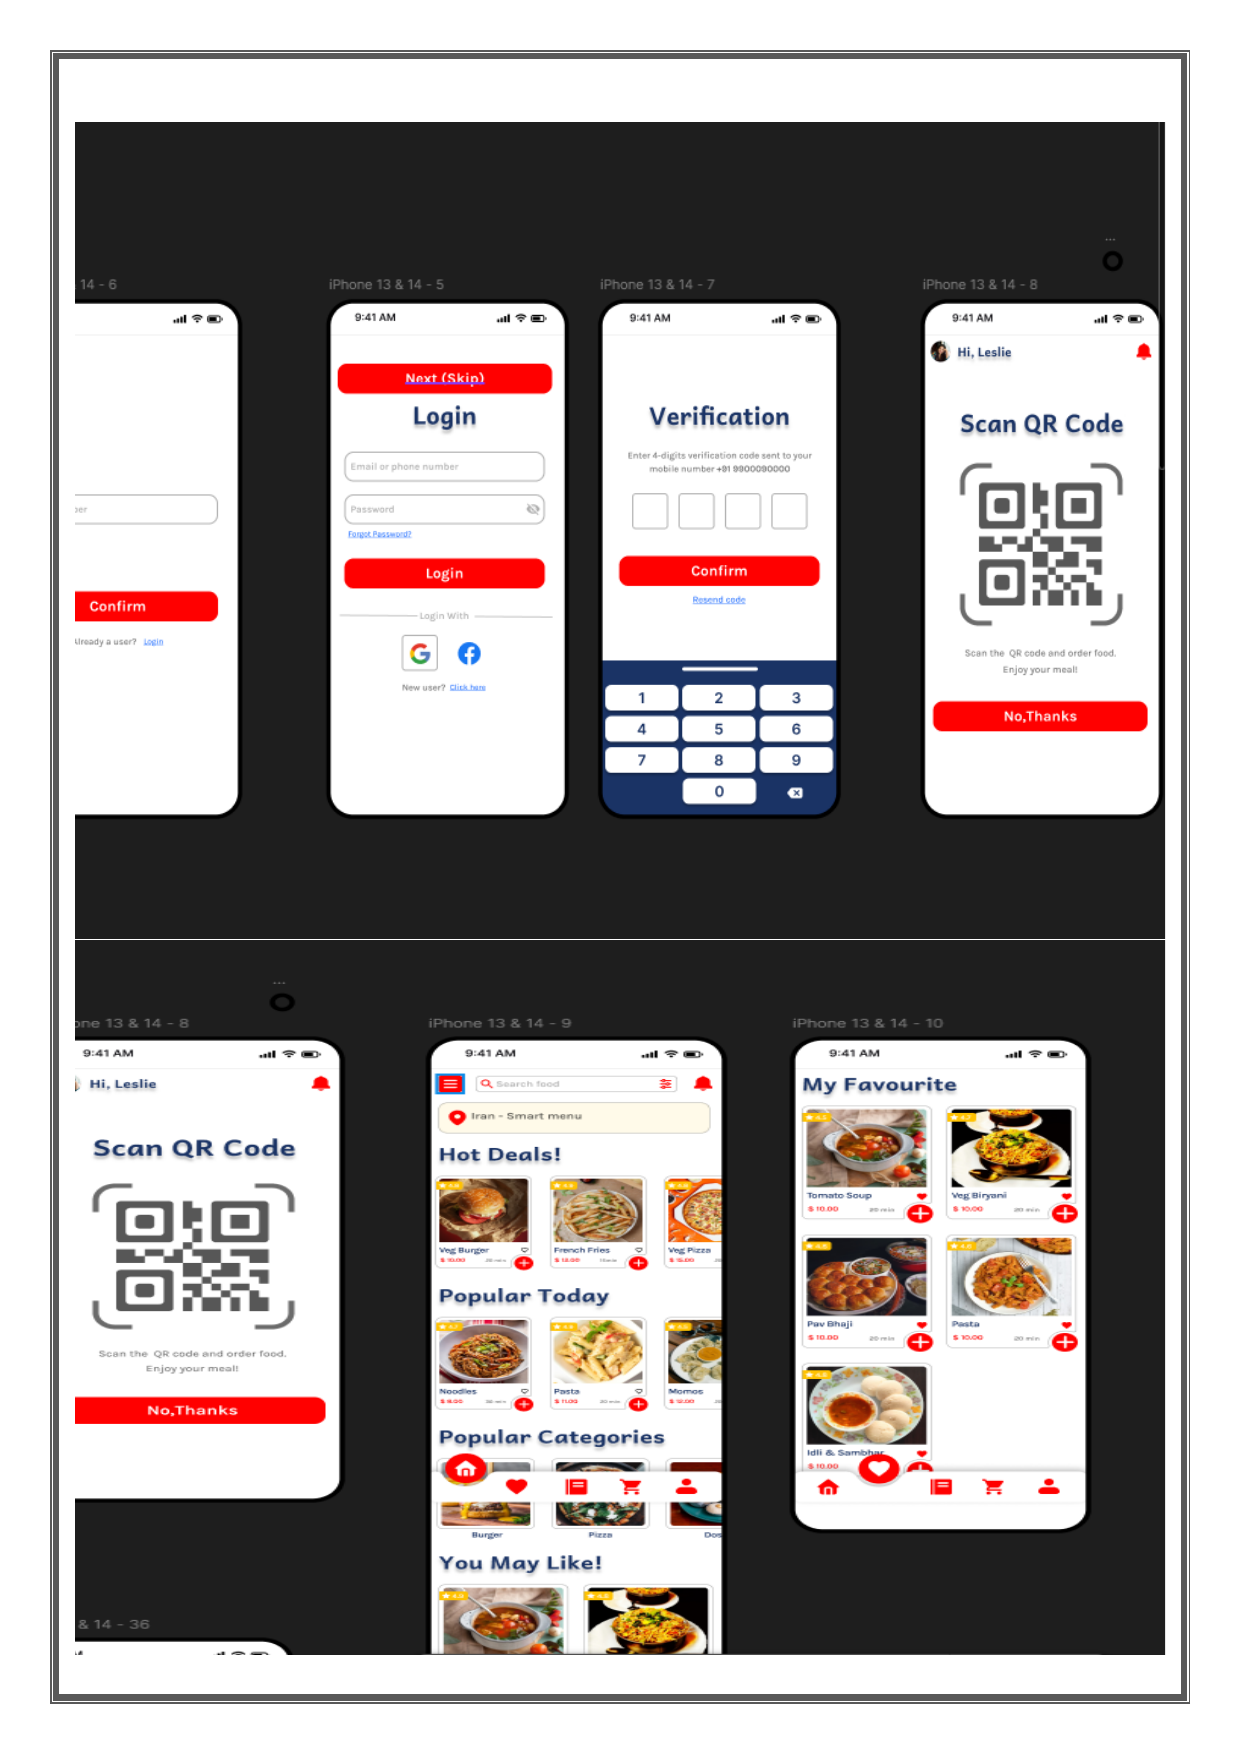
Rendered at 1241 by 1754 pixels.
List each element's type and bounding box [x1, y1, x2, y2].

picture [75, 940, 1166, 1655]
picture [75, 122, 1166, 939]
